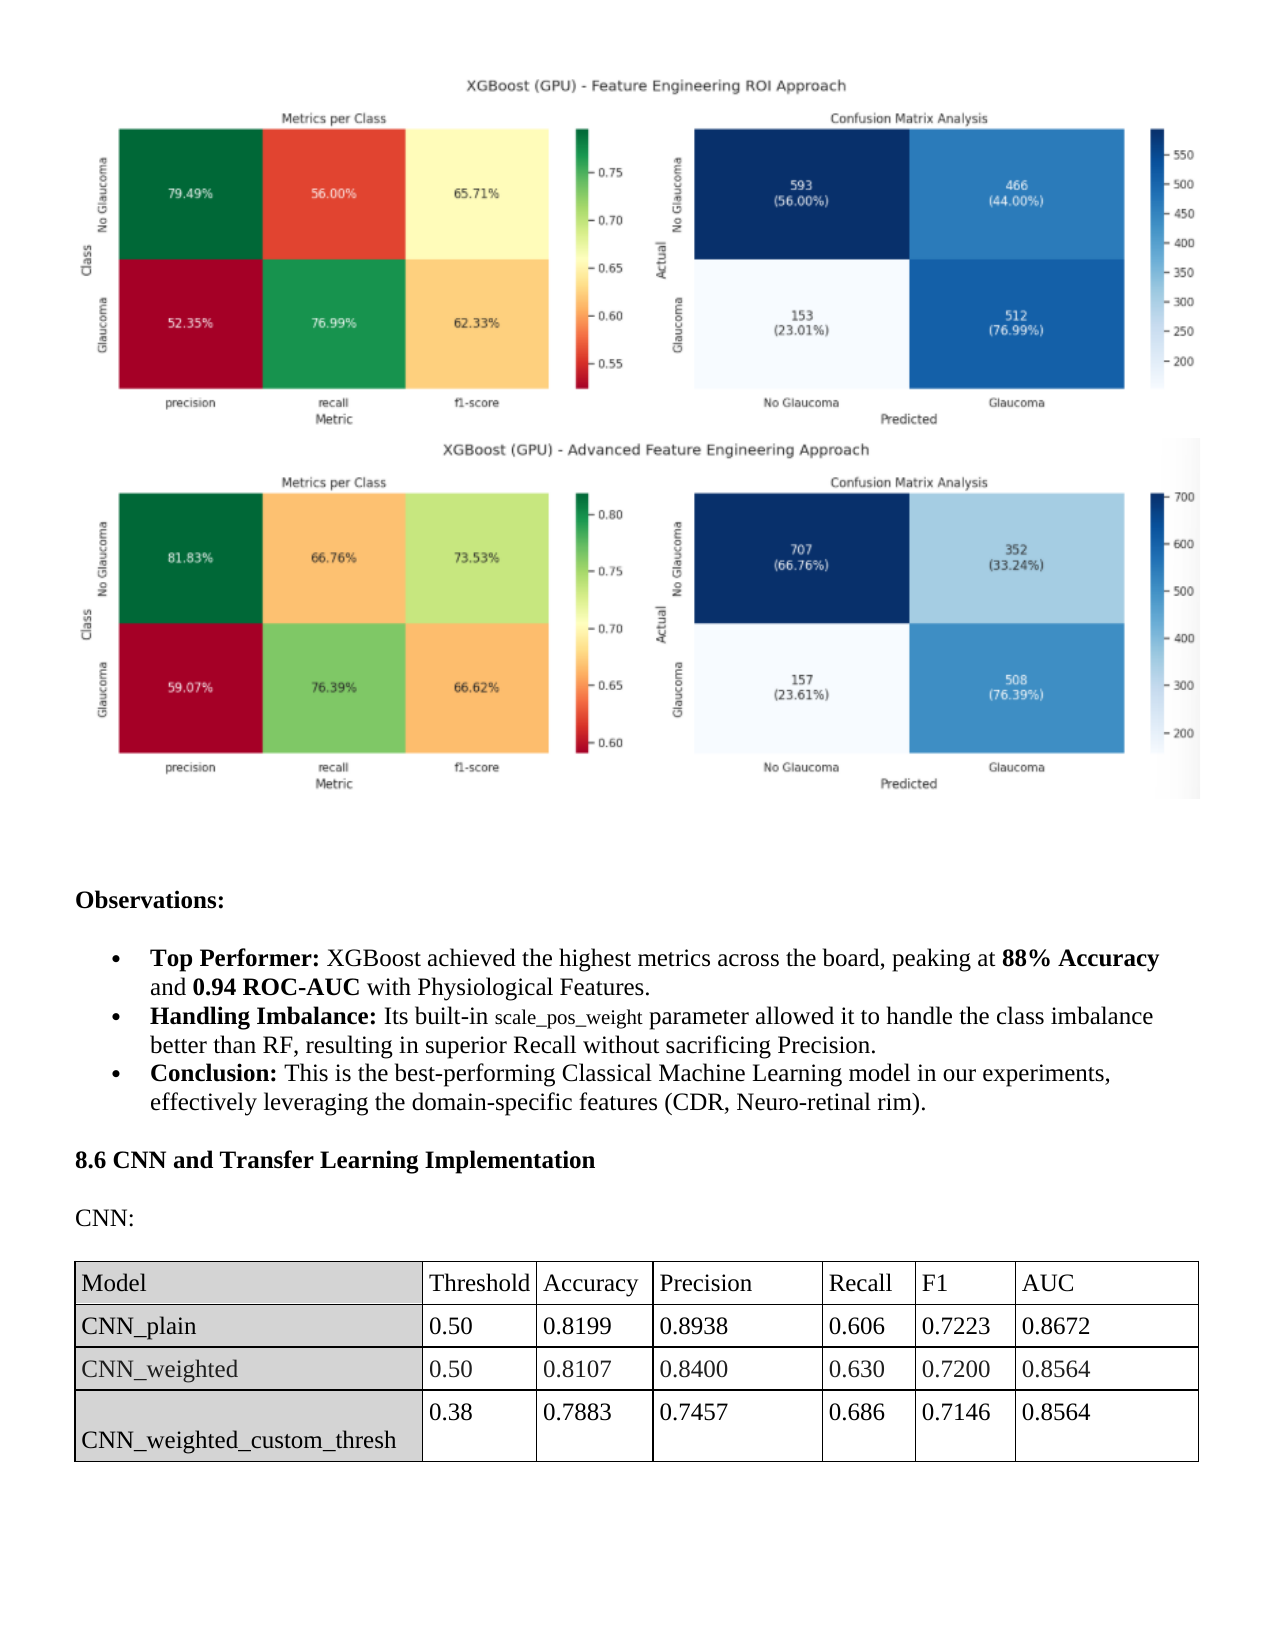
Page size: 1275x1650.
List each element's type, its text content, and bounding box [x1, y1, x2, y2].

table_cell 0.8672 [1016, 1305, 1198, 1346]
table_cell 0.8107 [537, 1348, 652, 1389]
picture [75, 75, 1200, 433]
table_cell 0.8938 [654, 1305, 822, 1346]
table_cell 0.8199 [537, 1305, 652, 1346]
table_cell 0.8564 [1016, 1391, 1198, 1461]
table_header Model [76, 1262, 422, 1303]
table_header AUC [1016, 1262, 1198, 1303]
table_header Accuracy [537, 1262, 652, 1303]
table_cell 0.7223 [916, 1305, 1015, 1346]
table_cell 0.7457 [654, 1391, 822, 1461]
list Top Performer: XGBoost achieved the highest metrics across the board, peaking at 88% Accuracy and 0.94 ROC-AUC with Physiological Features. [112, 943, 1200, 1001]
table_cell 0.50 [423, 1348, 536, 1389]
table_cell 0.7146 [916, 1391, 1015, 1461]
picture [75, 438, 1200, 799]
table_cell 0.7883 [537, 1391, 652, 1461]
text 8.6 CNN and Transfer Learning Implementation [75, 1145, 1200, 1174]
list Conclusion: This is the best-performing Classical Machine Learning model in our experiments, effectively leveraging the domain-specific features (CDR, Neuro-retinal rim). [112, 1058, 1200, 1116]
table_header F1 [916, 1262, 1015, 1303]
table_cell 0.606 [823, 1305, 915, 1346]
table_cell 0.8400 [654, 1348, 822, 1389]
table_header Recall [823, 1262, 915, 1303]
table_header Threshold [423, 1262, 536, 1303]
list Handling Imbalance: Its built-in scale_pos_weight parameter allowed it to handle the class imbalance better than RF, resulting in superior Recall without sacrificing Precision. [112, 1001, 1200, 1058]
table_cell CNN_weighted_custom_thresh [76, 1391, 422, 1461]
table_header Precision [654, 1262, 822, 1303]
text Observations: [75, 886, 1200, 914]
table_cell 0.686 [823, 1391, 915, 1461]
table_cell 0.7200 [916, 1348, 1015, 1389]
table_cell CNN_weighted [76, 1348, 422, 1389]
text CNN: [75, 1203, 1200, 1232]
table_cell 0.630 [823, 1348, 915, 1389]
table_cell 0.50 [423, 1305, 536, 1346]
table_cell 0.8564 [1016, 1348, 1198, 1389]
table_cell CNN_plain [76, 1305, 422, 1346]
table_cell 0.38 [423, 1391, 536, 1461]
